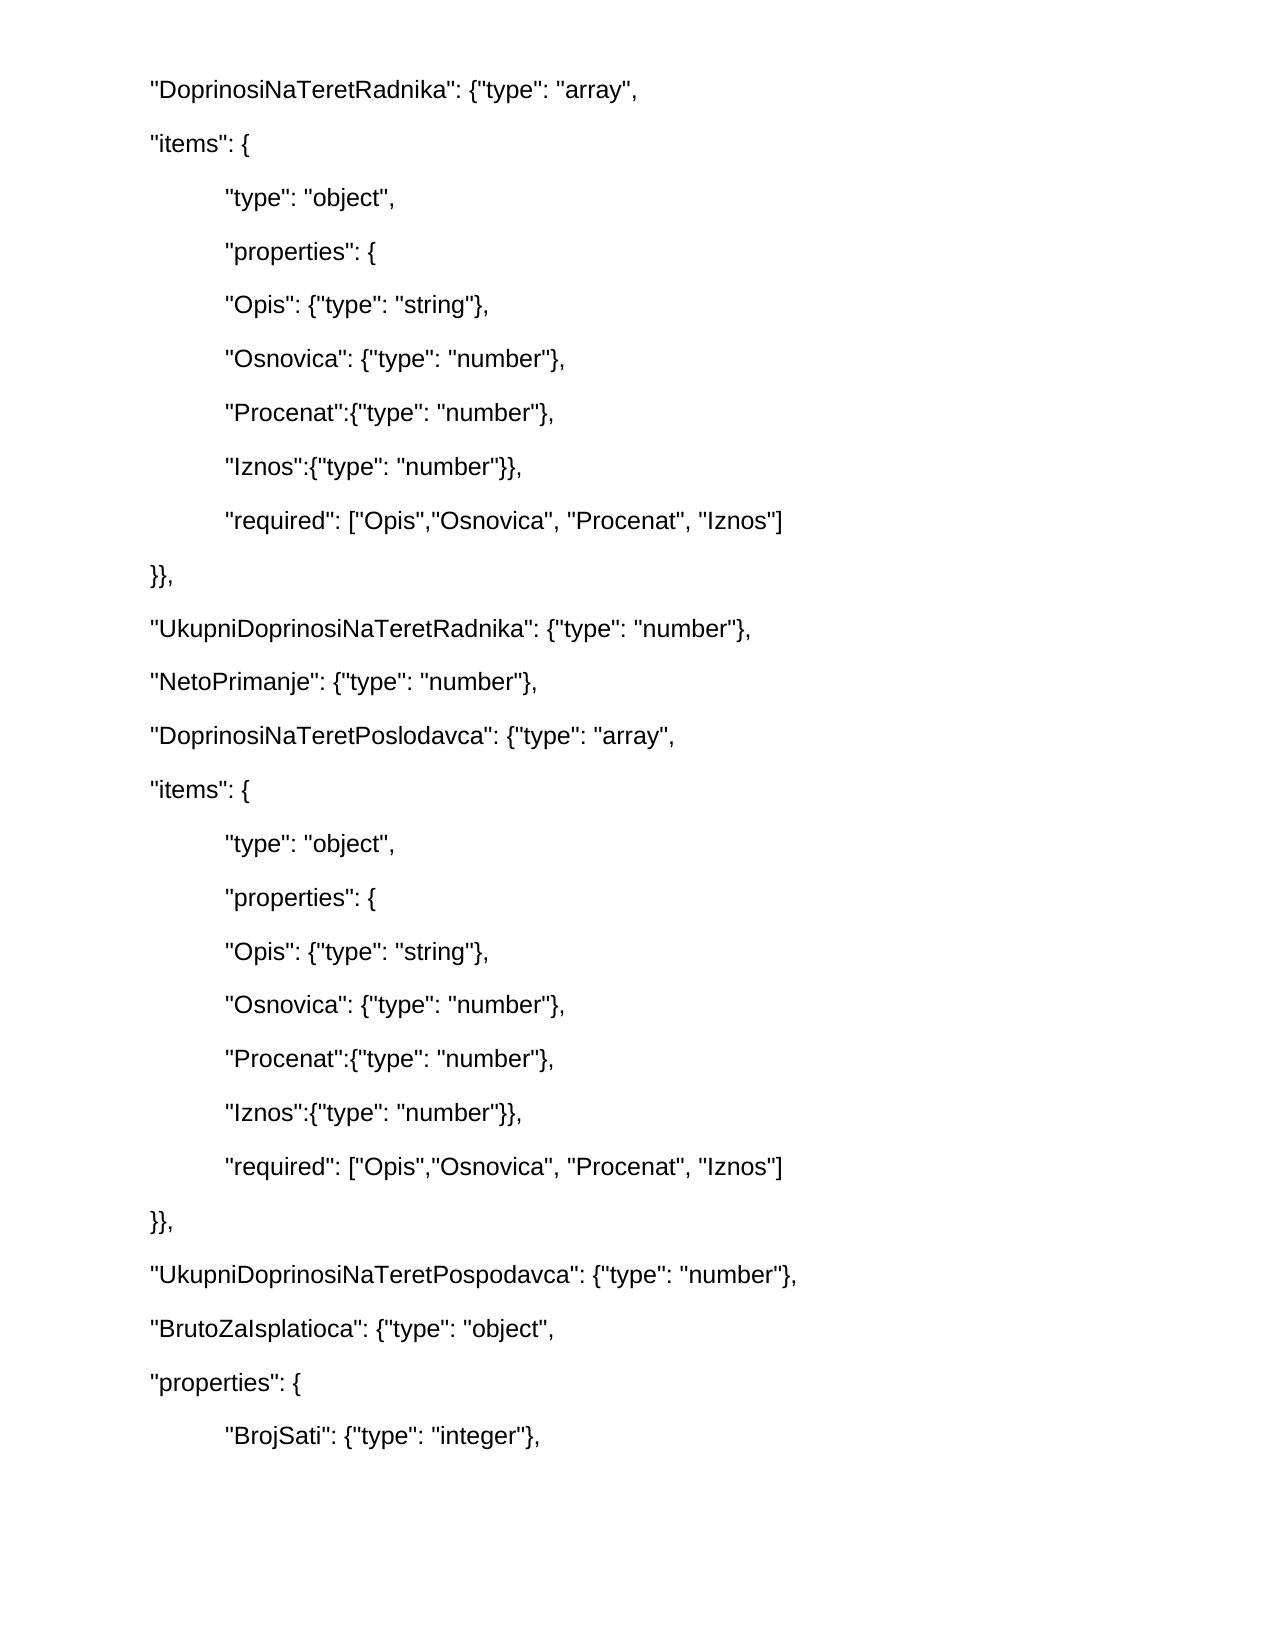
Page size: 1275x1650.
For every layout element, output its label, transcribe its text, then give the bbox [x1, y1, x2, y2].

text "properties": { [150, 237, 1125, 265]
text "properties": { [150, 1367, 1125, 1396]
text "properties": { [150, 883, 1125, 912]
text "items": { [150, 775, 1125, 804]
text "NetoPrimanje": {"type": "number"}, [150, 667, 1125, 696]
text "BrojSati": {"type": "integer"}, [150, 1421, 1125, 1450]
text "Procenat":{"type": "number"}, [150, 1044, 1125, 1073]
text "Iznos":{"type": "number"}}, [150, 452, 1125, 481]
text "Opis": {"type": "string"}, [150, 290, 1125, 319]
text "Opis": {"type": "string"}, [150, 937, 1125, 965]
text "required": ["Opis","Osnovica", "Procenat", "Iznos"] [150, 1152, 1125, 1181]
text "Osnovica": {"type": "number"}, [150, 991, 1125, 1019]
text "type": "object", [150, 183, 1125, 211]
text "BrutoZaIsplatioca": {"type": "object", [150, 1314, 1125, 1342]
text "type": "object", [150, 829, 1125, 858]
text "UkupniDoprinosiNaTeretRadnika": {"type": "number"}, [150, 613, 1125, 642]
text "UkupniDoprinosiNaTeretPospodavca": {"type": "number"}, [150, 1260, 1125, 1288]
text }}, [150, 560, 1125, 588]
text "items": { [150, 129, 1125, 158]
text "DoprinosiNaTeretPoslodavca": {"type": "array", [150, 721, 1125, 750]
text "Iznos":{"type": "number"}}, [150, 1098, 1125, 1127]
text "Osnovica": {"type": "number"}, [150, 344, 1125, 373]
text }}, [150, 1206, 1125, 1235]
text "DoprinosiNaTeretRadnika": {"type": "array", [150, 75, 1125, 104]
text "required": ["Opis","Osnovica", "Procenat", "Iznos"] [150, 506, 1125, 534]
text "Procenat":{"type": "number"}, [150, 398, 1125, 427]
